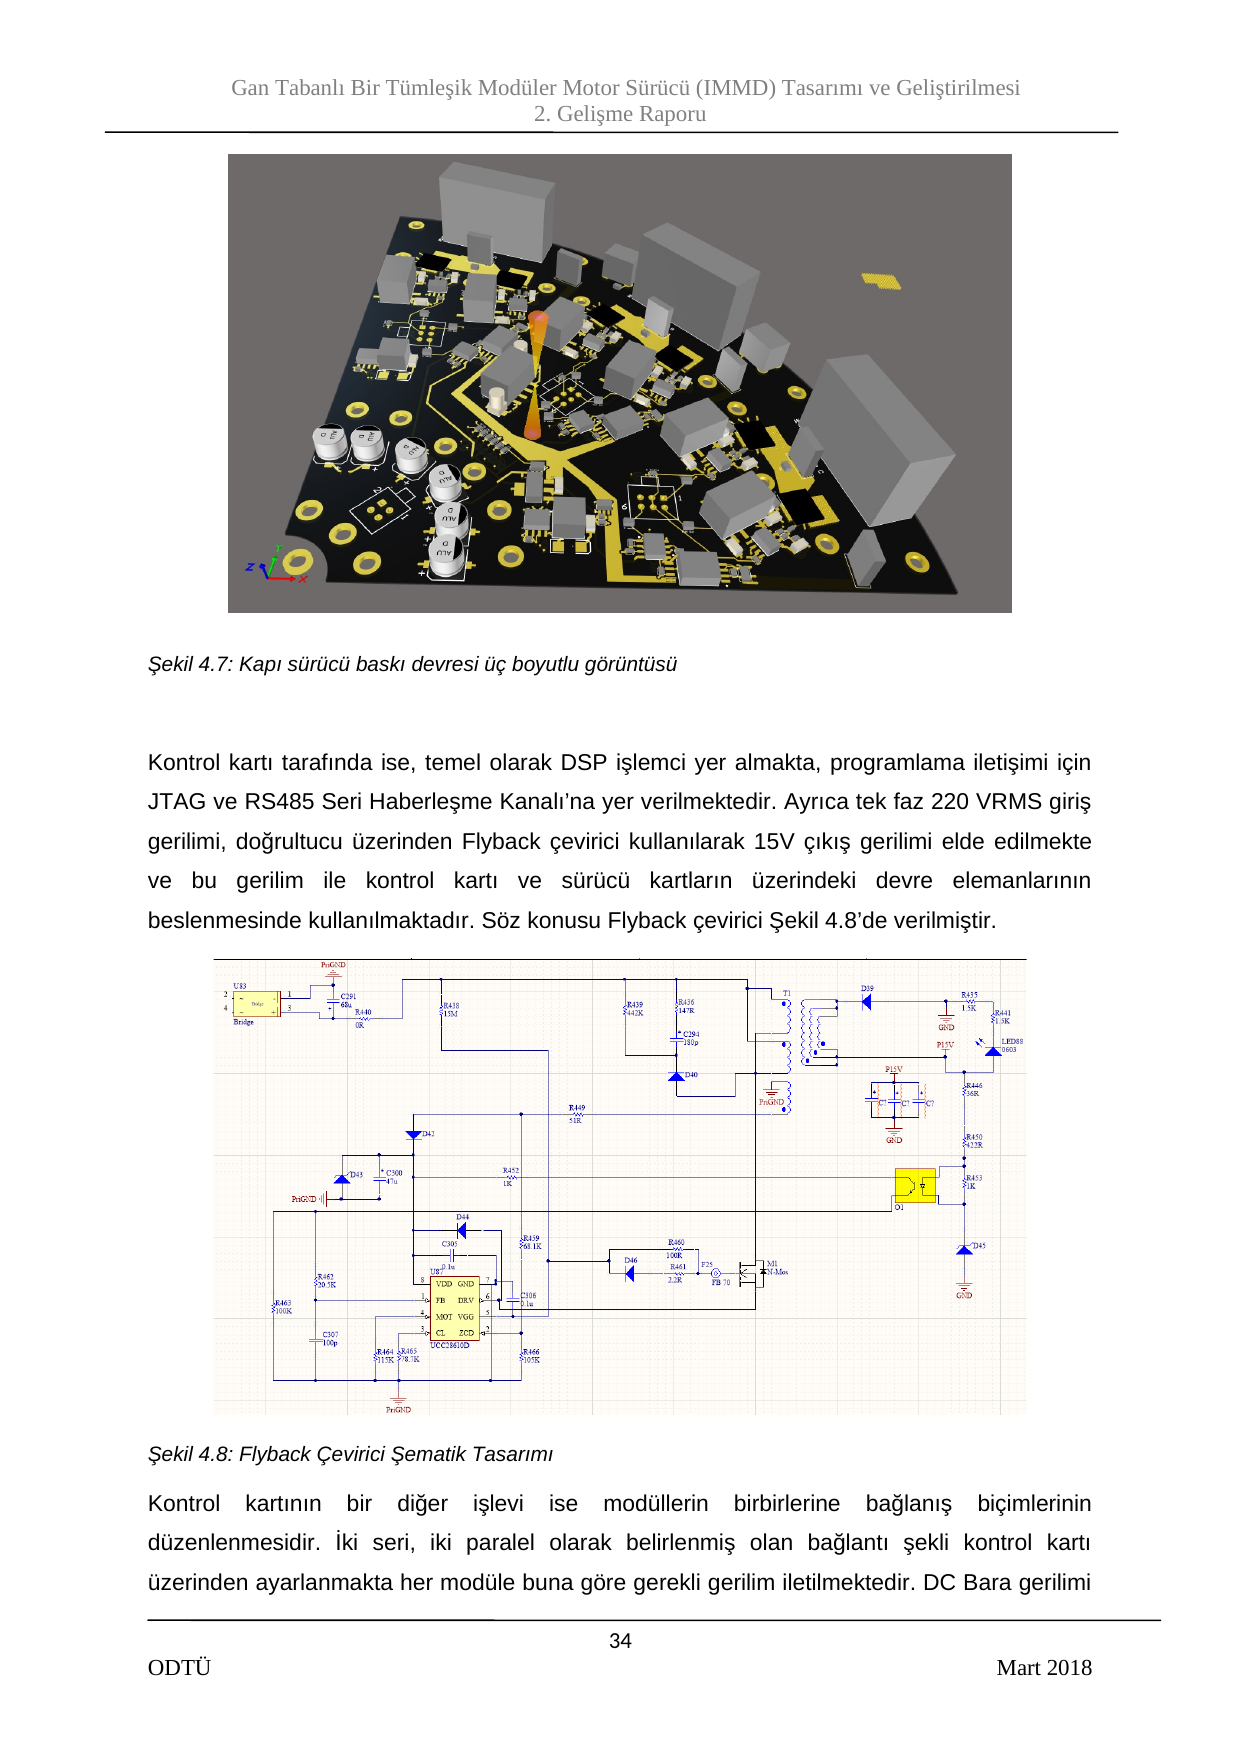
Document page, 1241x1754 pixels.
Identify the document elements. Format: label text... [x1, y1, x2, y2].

picture [228, 154, 1012, 613]
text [148, 1490, 1093, 1595]
text Kontrol kartı tarafında ise, temel olarak DSP işlemci yer almakta, programlama iletişimi için JTAG ve RS485 Seri Haberleşme Kanalı’na yer verilmektedir. Ayrıca tek faz 220 VRMS giriş gerilimi, doğrultucu üzerinden Flyback çevirici kullanılarak 15V çıkış gerilimi elde edilmekte ve bu gerilim ile kontrol kartı ve sürücü kartların üzerindeki devre elemanlarının beslenmesinde kullanılmaktadır. Söz konusu Flyback çevirici Şekil 4.8’de verilmiştir. [148, 749, 1093, 933]
text Şekil 4.7: Kapı sürücü baskı devresi üç boyutlu görüntüsü [148, 652, 1093, 676]
picture [213, 958, 1027, 1415]
text Şekil 4.8: Flyback Çevirici Şematik Tasarımı [148, 1441, 1093, 1465]
